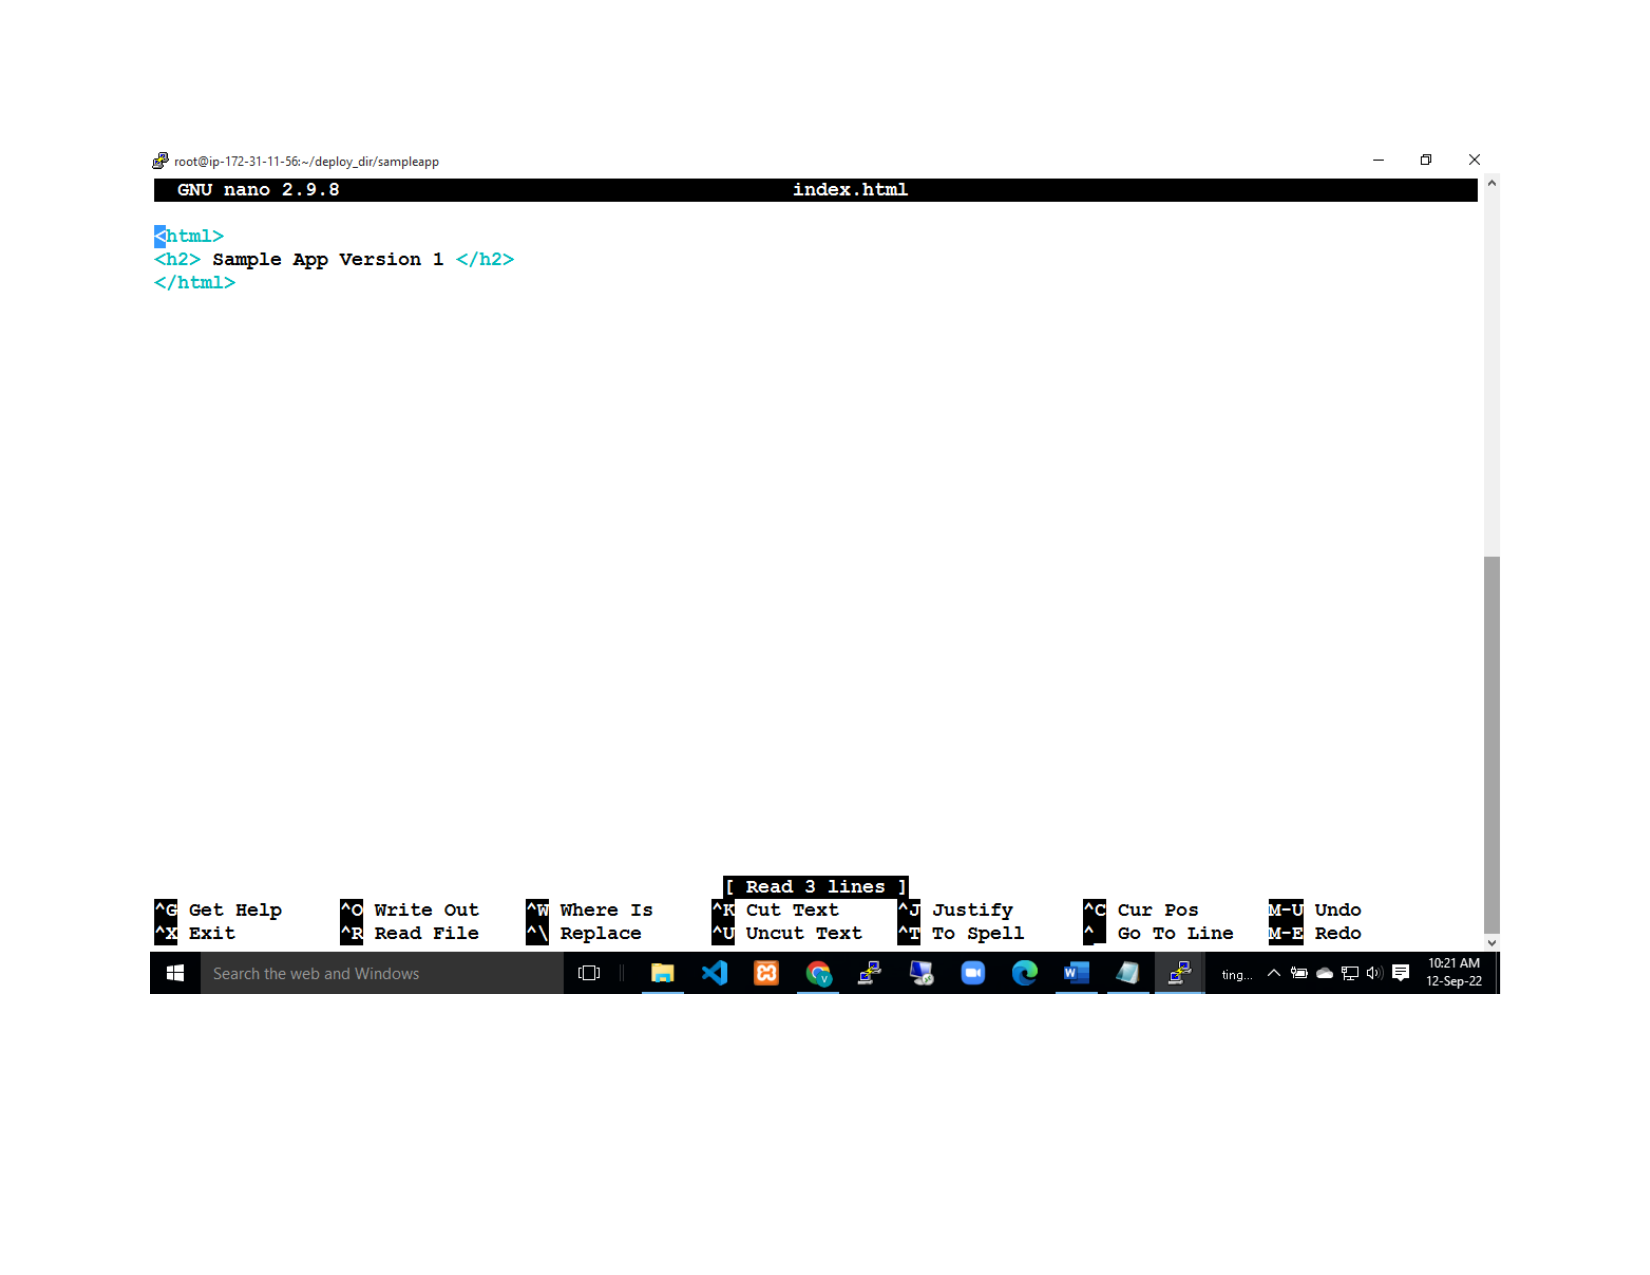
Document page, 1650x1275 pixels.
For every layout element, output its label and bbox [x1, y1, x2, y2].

picture [150, 150, 1500, 994]
